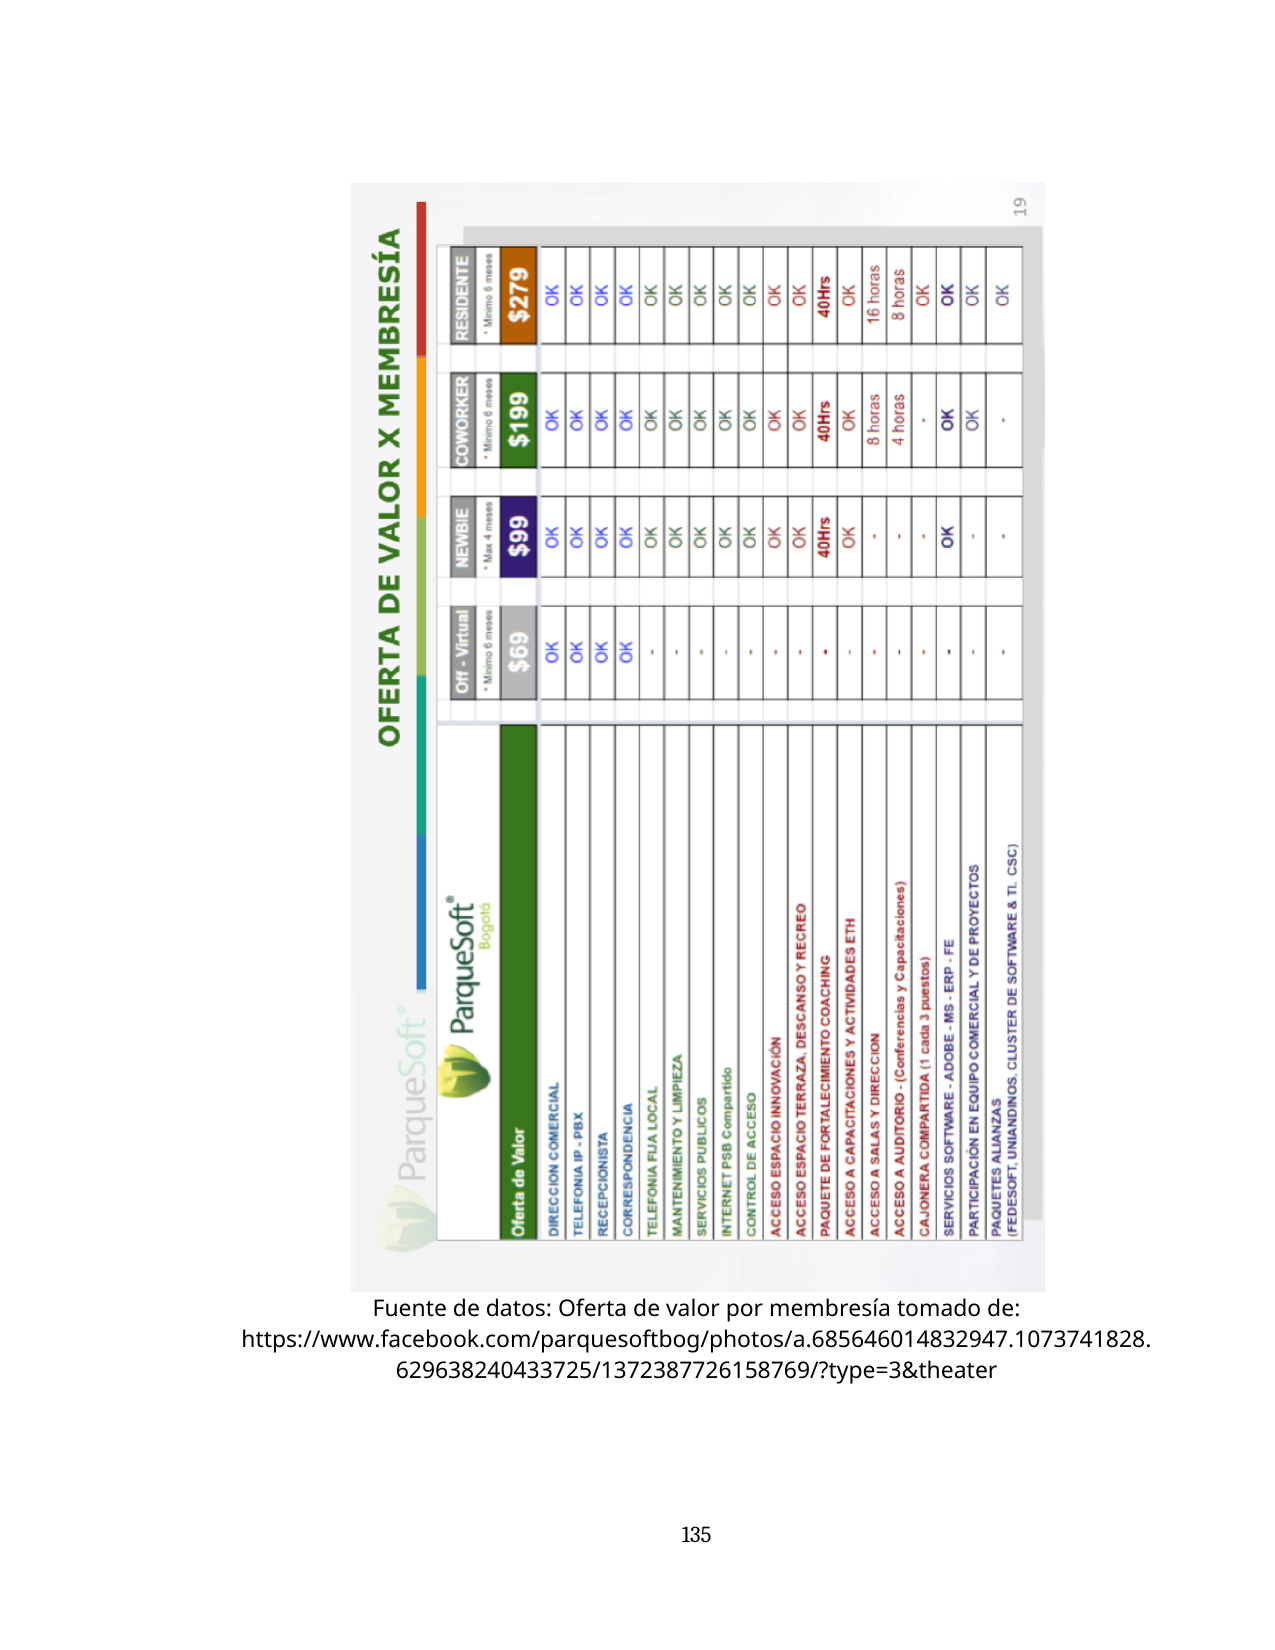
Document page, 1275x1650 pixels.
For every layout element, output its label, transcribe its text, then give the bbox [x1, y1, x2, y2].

text Fuente de datos: Oferta de valor por membresía tomado de: https://www.facebook.com/parquesoftbog/photos/a.685646014832947.1073741828.629638240433725/1372387726158769/?type=3&theater [236, 1292, 1157, 1385]
picture [351, 183, 1044, 1291]
